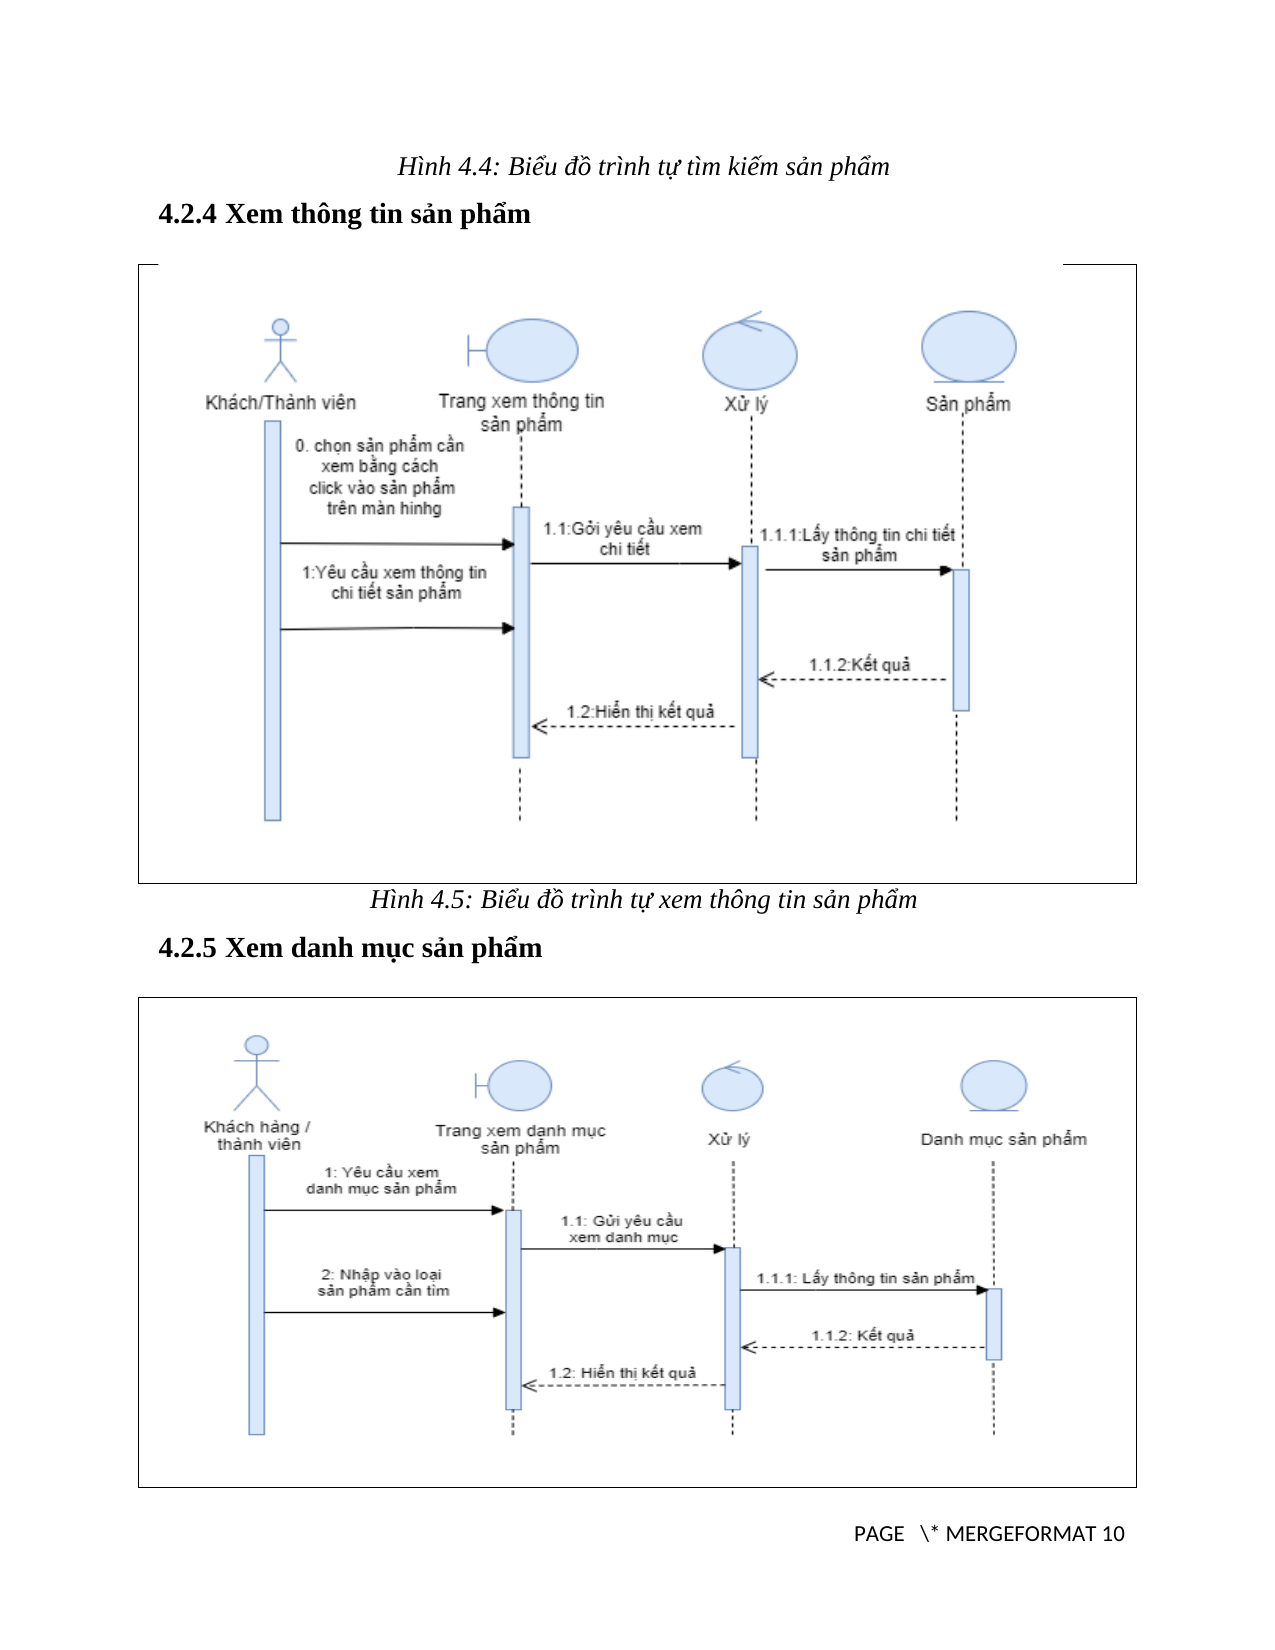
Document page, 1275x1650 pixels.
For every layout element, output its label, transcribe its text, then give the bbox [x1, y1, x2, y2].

list Xem danh mục sản phẩm [158, 930, 1125, 964]
list Hình 4.4: Biểu đồ trình tự tìm kiếm sản phẩm [162, 150, 1125, 181]
table_header [139, 998, 1136, 1487]
table_header [139, 265, 1136, 882]
list Xem thông tin sản phẩm [158, 197, 1125, 230]
list Hình 4.5: Biểu đồ trình tự xem thông tin sản phẩm [162, 884, 1125, 915]
picture [158, 264, 1063, 870]
picture [158, 998, 1134, 1474]
